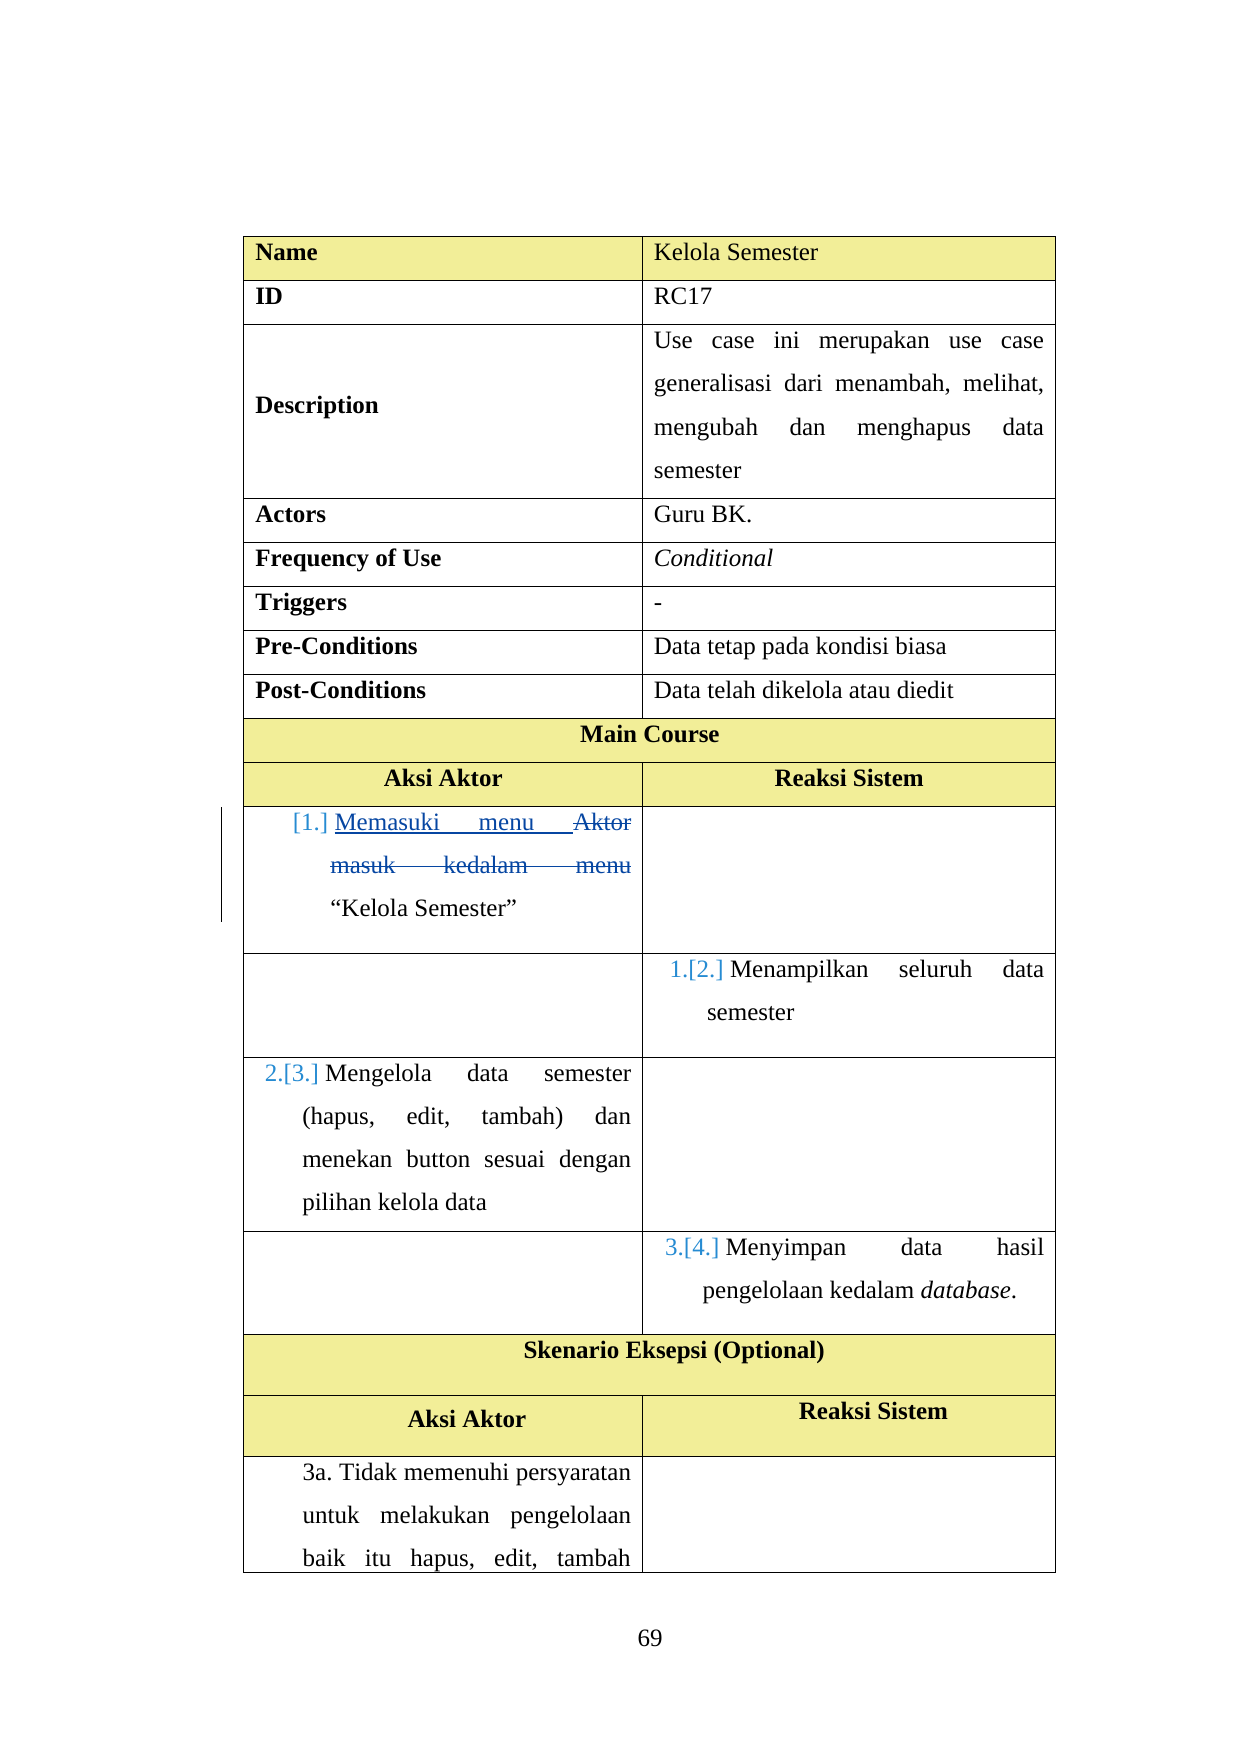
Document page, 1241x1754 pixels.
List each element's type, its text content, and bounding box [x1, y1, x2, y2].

table_cell Description [244, 325, 642, 498]
table_cell [643, 1058, 1055, 1231]
table_cell ID [244, 281, 642, 324]
table_cell Triggers [244, 587, 642, 630]
table_cell “Kelola Semester” [244, 807, 642, 953]
table_cell Menyimpan data hasil pengelolaan kedalam database. [643, 1232, 1055, 1334]
table_cell [244, 954, 642, 1057]
table_cell Reaksi Sistem [643, 1396, 1055, 1456]
table_cell Skenario Eksepsi (Optional) [244, 1335, 1055, 1395]
table_cell [643, 807, 1055, 953]
table_cell RC17 [643, 281, 1055, 324]
table_cell Main Course [244, 719, 1055, 762]
table_cell Guru BK. [643, 499, 1055, 542]
table_cell Use case ini merupakan use case generalisasi dari menambah, melihat, mengubah dan menghapus data semester [643, 325, 1055, 498]
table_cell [244, 1457, 642, 1572]
table_cell Reaksi Sistem [643, 763, 1055, 806]
table_header Kelola Semester [643, 237, 1055, 280]
table_cell Frequency of Use [244, 543, 642, 586]
table_cell Pre-Conditions [244, 631, 642, 674]
table_header Name [244, 237, 642, 280]
table_cell Actors [244, 499, 642, 542]
table_cell [643, 1457, 1055, 1572]
table_cell - [643, 587, 1055, 630]
table_cell Aksi Aktor [244, 763, 642, 806]
table_cell Conditional [643, 543, 1055, 586]
table_cell Post-Conditions [244, 675, 642, 718]
table_cell Mengelola data semester (hapus, edit, tambah) dan menekan button sesuai dengan pilihan kelola data [244, 1058, 642, 1231]
table_cell [244, 1232, 642, 1334]
table_cell Data telah dikelola atau diedit [643, 675, 1055, 718]
table_cell Menampilkan seluruh data semester [643, 954, 1055, 1057]
table_cell Aksi Aktor [244, 1396, 642, 1456]
table_cell Data tetap pada kondisi biasa [643, 631, 1055, 674]
